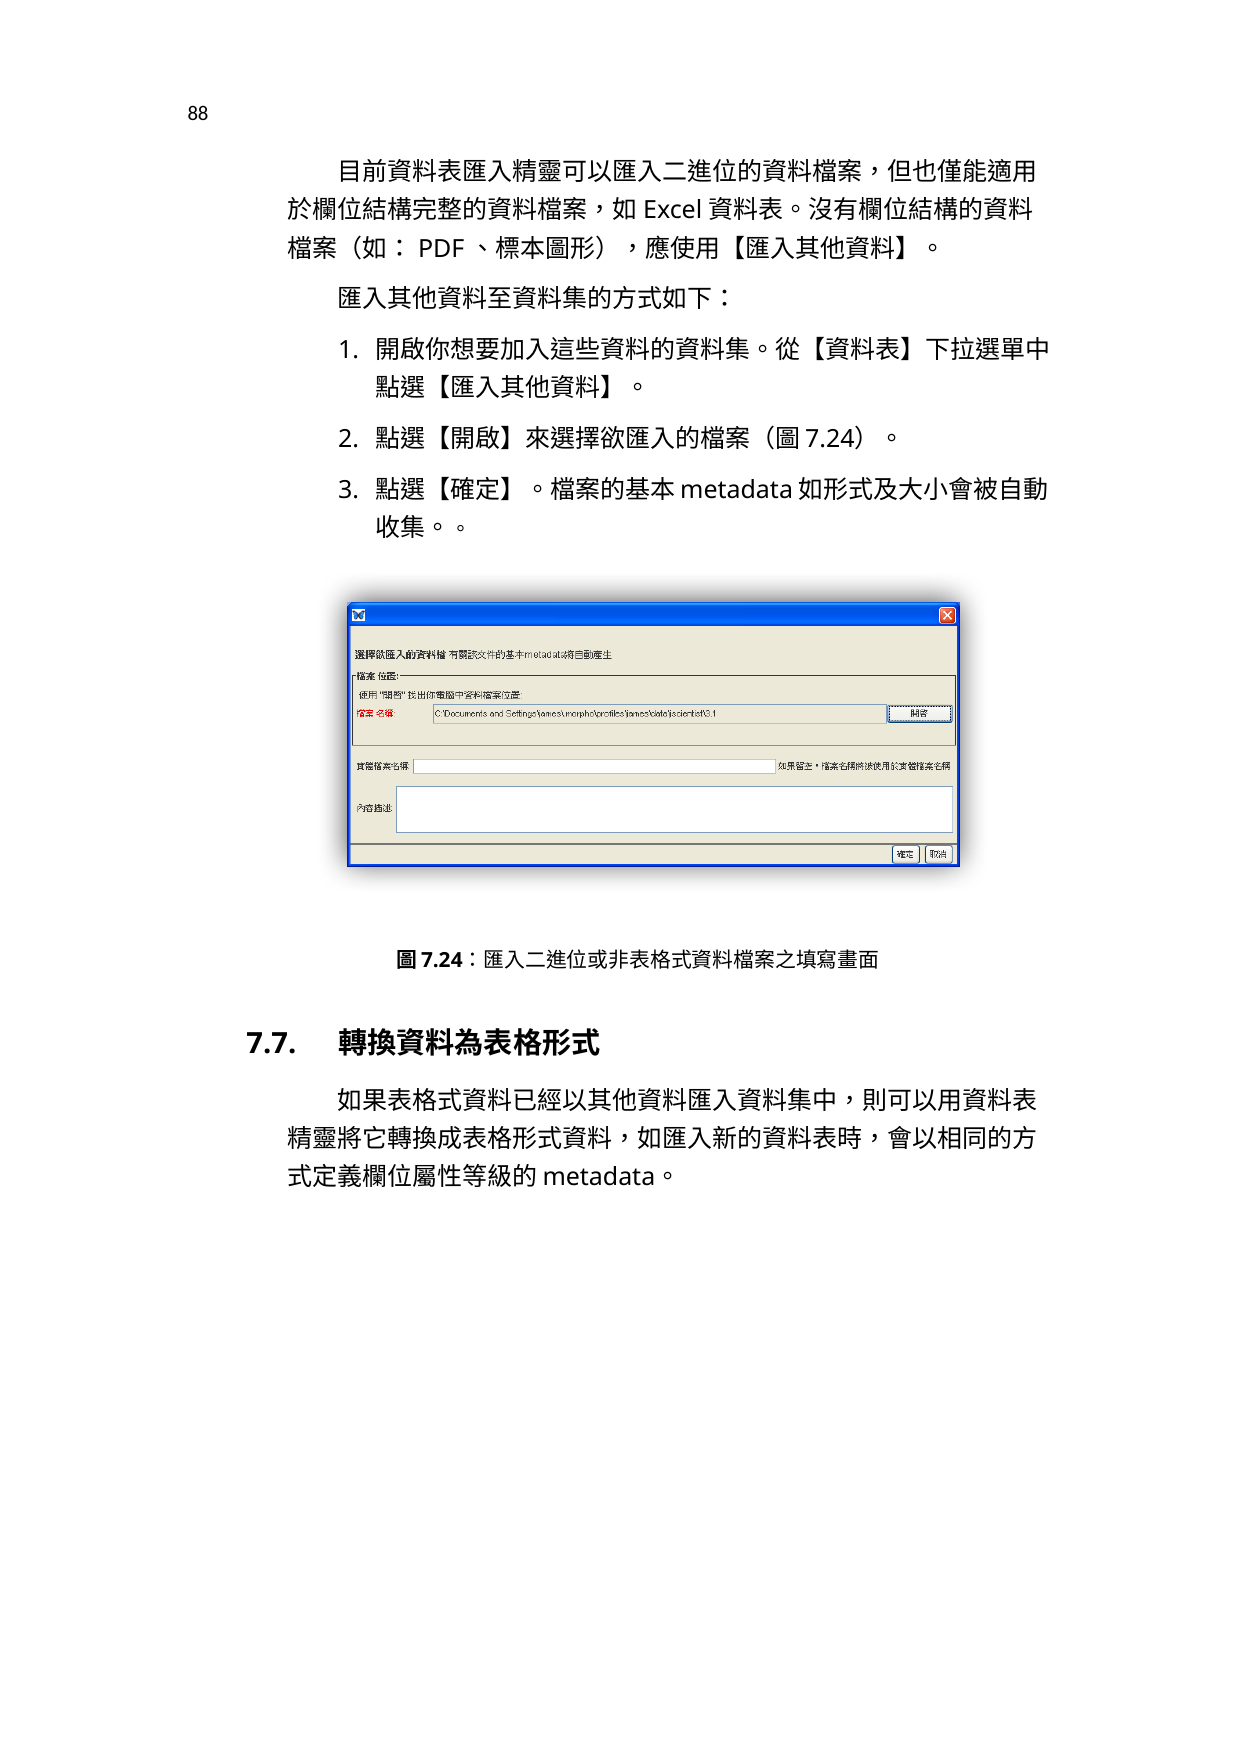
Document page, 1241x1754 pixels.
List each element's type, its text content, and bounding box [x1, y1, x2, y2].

list 圖7.24：匯入二進位或非表格式資料檔案之填寫畫面 [375, 557, 1053, 978]
text 匯入其他資料至資料集的方式如下： [337, 278, 1053, 316]
picture [347, 602, 375, 867]
list 轉換資料為表格形式 [246, 1003, 1053, 1079]
text 如果表格式資料已經以其他資料匯入資料集中，則可以用資料表精靈將它轉換成表格形式資料，如匯入新的資料表時，會以相同的方式定義欄位屬性等級的metadata。 [287, 1079, 1053, 1194]
list 開啟你想要加入這些資料的資料集。從【資料表】下拉選單中點選【匯入其他資料】。 [338, 328, 1053, 405]
list 點選【確定】。檔案的基本metadata如形式及大小會被自動收集。。 [338, 468, 1053, 545]
list 點選【開啟】來選擇欲匯入的檔案（圖7.24）。 [338, 417, 1053, 456]
text 目前資料表匯入精靈可以匯入二進位的資料檔案，但也僅能適用於欄位結構完整的資料檔案，如 Excel 資料表。沒有欄位結構的資料檔案（如： PDF 、標本圖形），應使用【匯入其他資料】。 [287, 151, 1053, 265]
